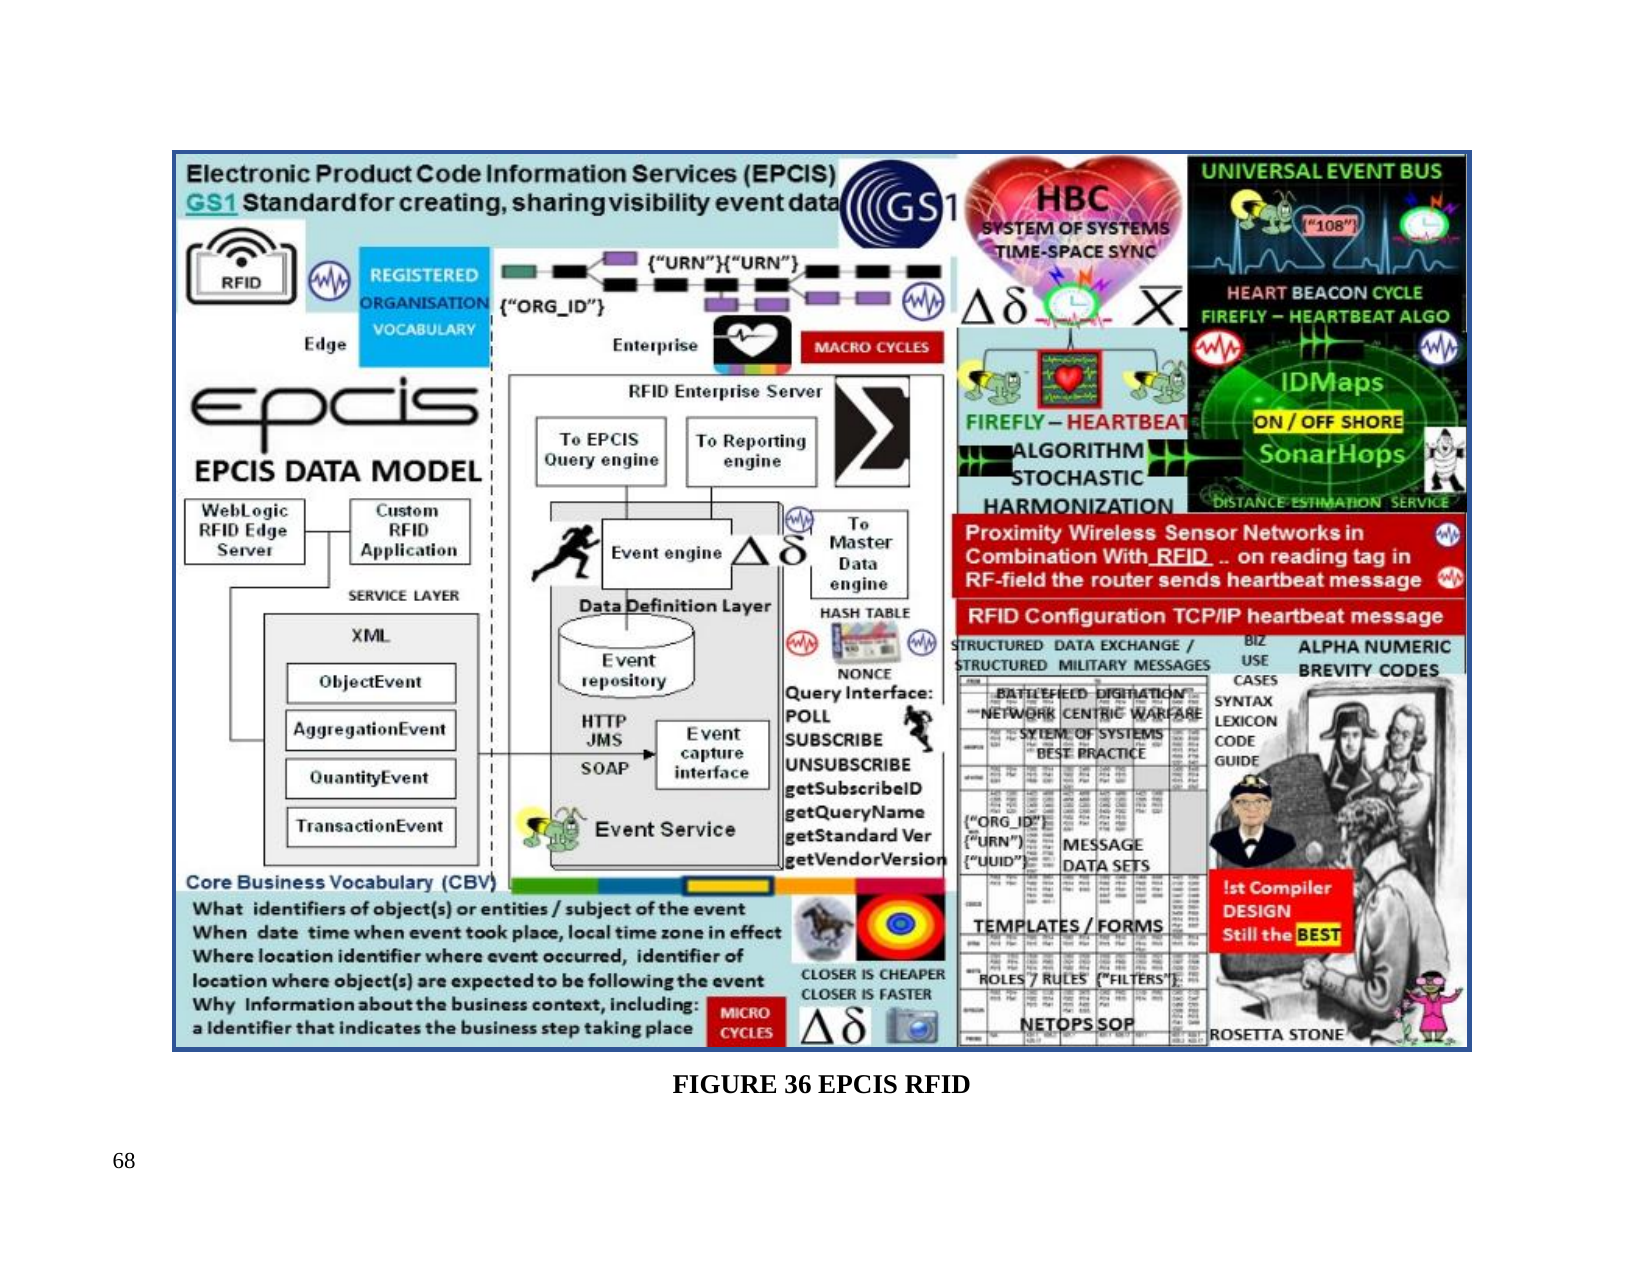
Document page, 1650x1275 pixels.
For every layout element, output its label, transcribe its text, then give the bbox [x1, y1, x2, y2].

text FIGURE 36 EPCIS RFID [112, 1069, 1531, 1100]
picture [176, 154, 1467, 1047]
